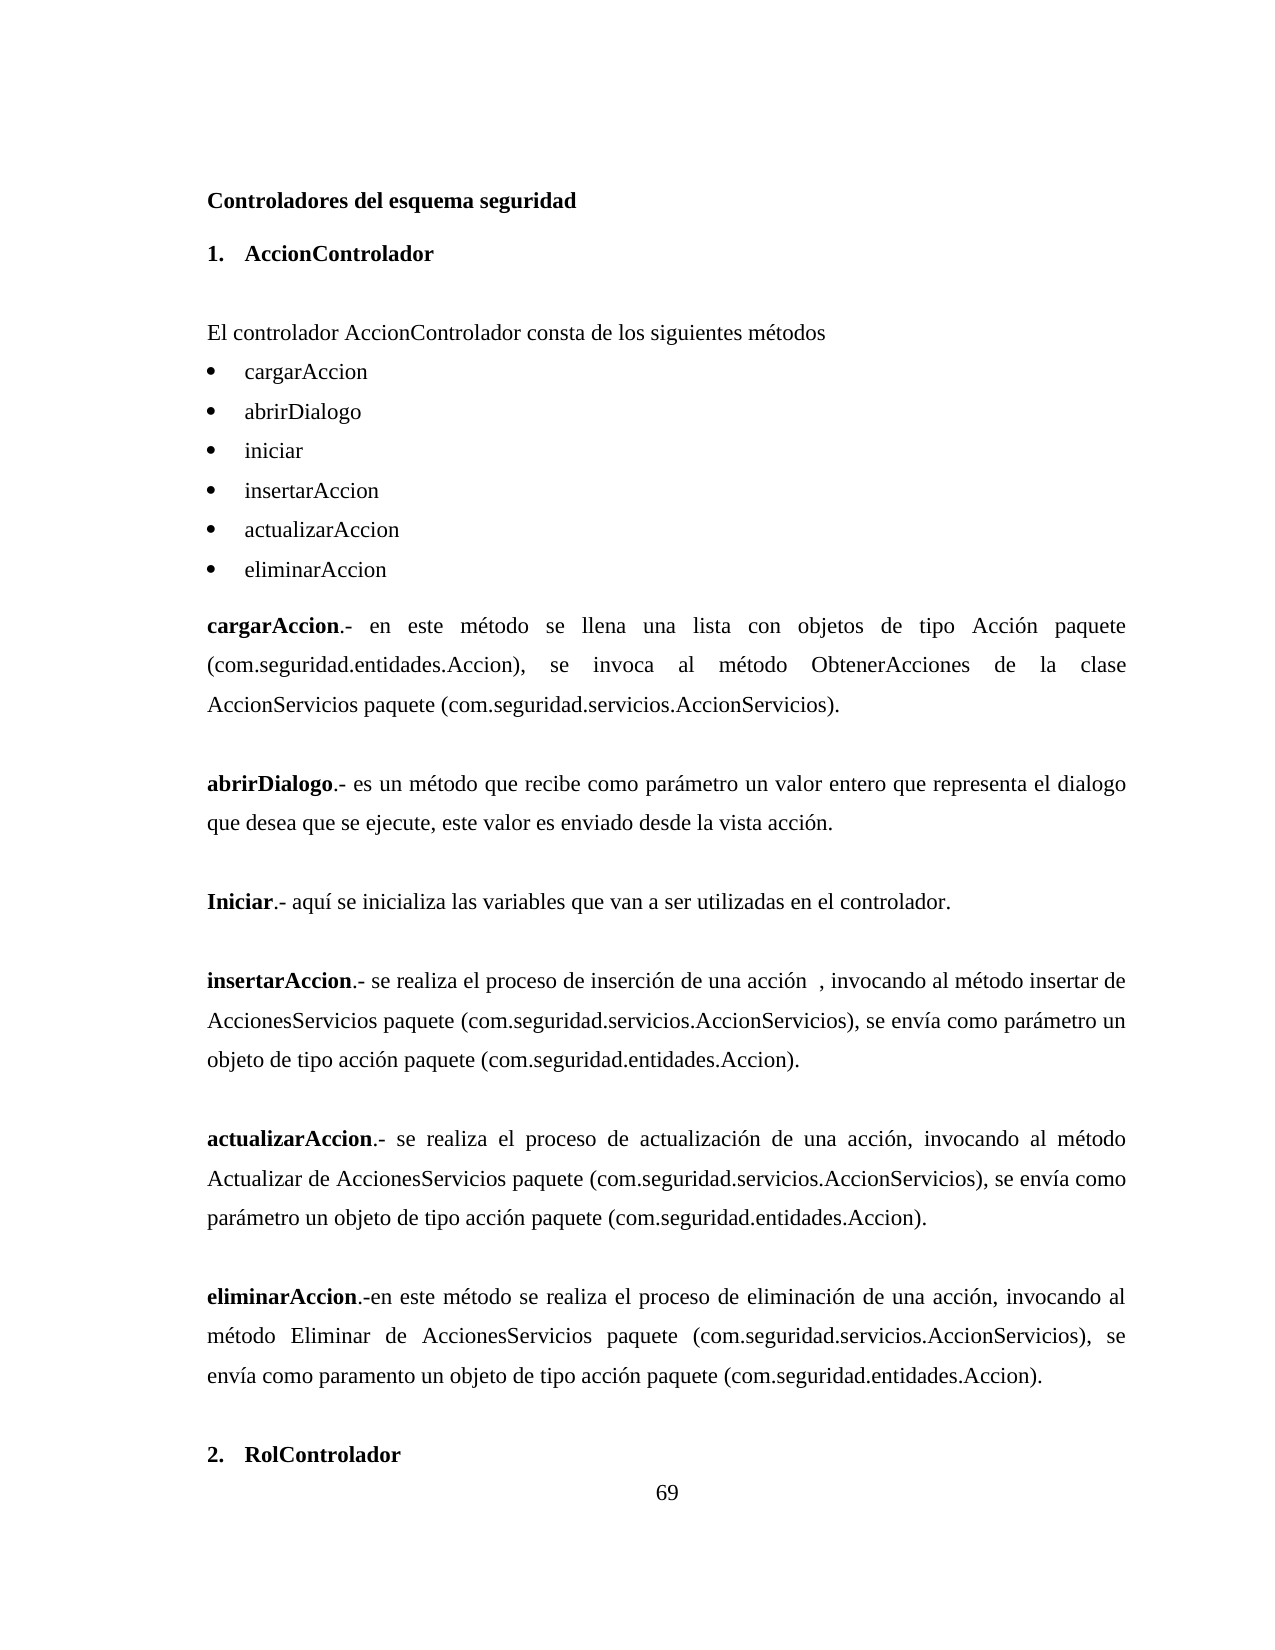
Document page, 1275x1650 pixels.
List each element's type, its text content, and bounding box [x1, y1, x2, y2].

text cargarAccion.- en este método se llena una lista con objetos de tipo Acción paquete (com.seguridad.entidades.Accion), se invoca al método ObtenerAcciones de la clase AccionServicios paquete (com.seguridad.servicios.AccionServicios). [207, 612, 1127, 717]
text eliminarAccion.-en este método se realiza el proceso de eliminación de una acción, invocando al método Eliminar de AccionesServicios paquete (com.seguridad.servicios.AccionServicios), se envía como paramento un objeto de tipo acción paquete (com.seguridad.entidades.Accion). [207, 1283, 1127, 1388]
text actualizarAccion.- se realiza el proceso de actualización de una acción, invocando al método Actualizar de AccionesServicios paquete (com.seguridad.servicios.AccionServicios), se envía como parámetro un objeto de tipo acción paquete (com.seguridad.entidades.Accion). [207, 1125, 1127, 1230]
text Controladores del esquema seguridad [207, 187, 1127, 213]
text El controlador AccionControlador consta de los siguientes métodos [207, 319, 1127, 345]
text Iniciar.- aquí se inicializa las variables que van a ser utilizadas en el controlador. [207, 888, 1127, 914]
list RolControlador [207, 1441, 1127, 1467]
list actualizarAccion [207, 516, 1127, 543]
list cargarAccion [207, 358, 1127, 385]
text abrirDialogo.- es un método que recibe como parámetro un valor entero que representa el dialogo que desea que se ejecute, este valor es enviado desde la vista acción. [207, 770, 1127, 836]
list AccionControlador [207, 240, 1127, 266]
list iniciar [207, 437, 1127, 464]
list abrirDialogo [207, 398, 1127, 424]
text insertarAccion.- se realiza el proceso de inserción de una acción , invocando al método insertar de AccionesServicios paquete (com.seguridad.servicios.AccionServicios), se envía como parámetro un objeto de tipo acción paquete (com.seguridad.entidades.Accion). [207, 967, 1127, 1072]
list eliminarAccion [207, 556, 1127, 582]
list insertarAccion [207, 477, 1127, 503]
